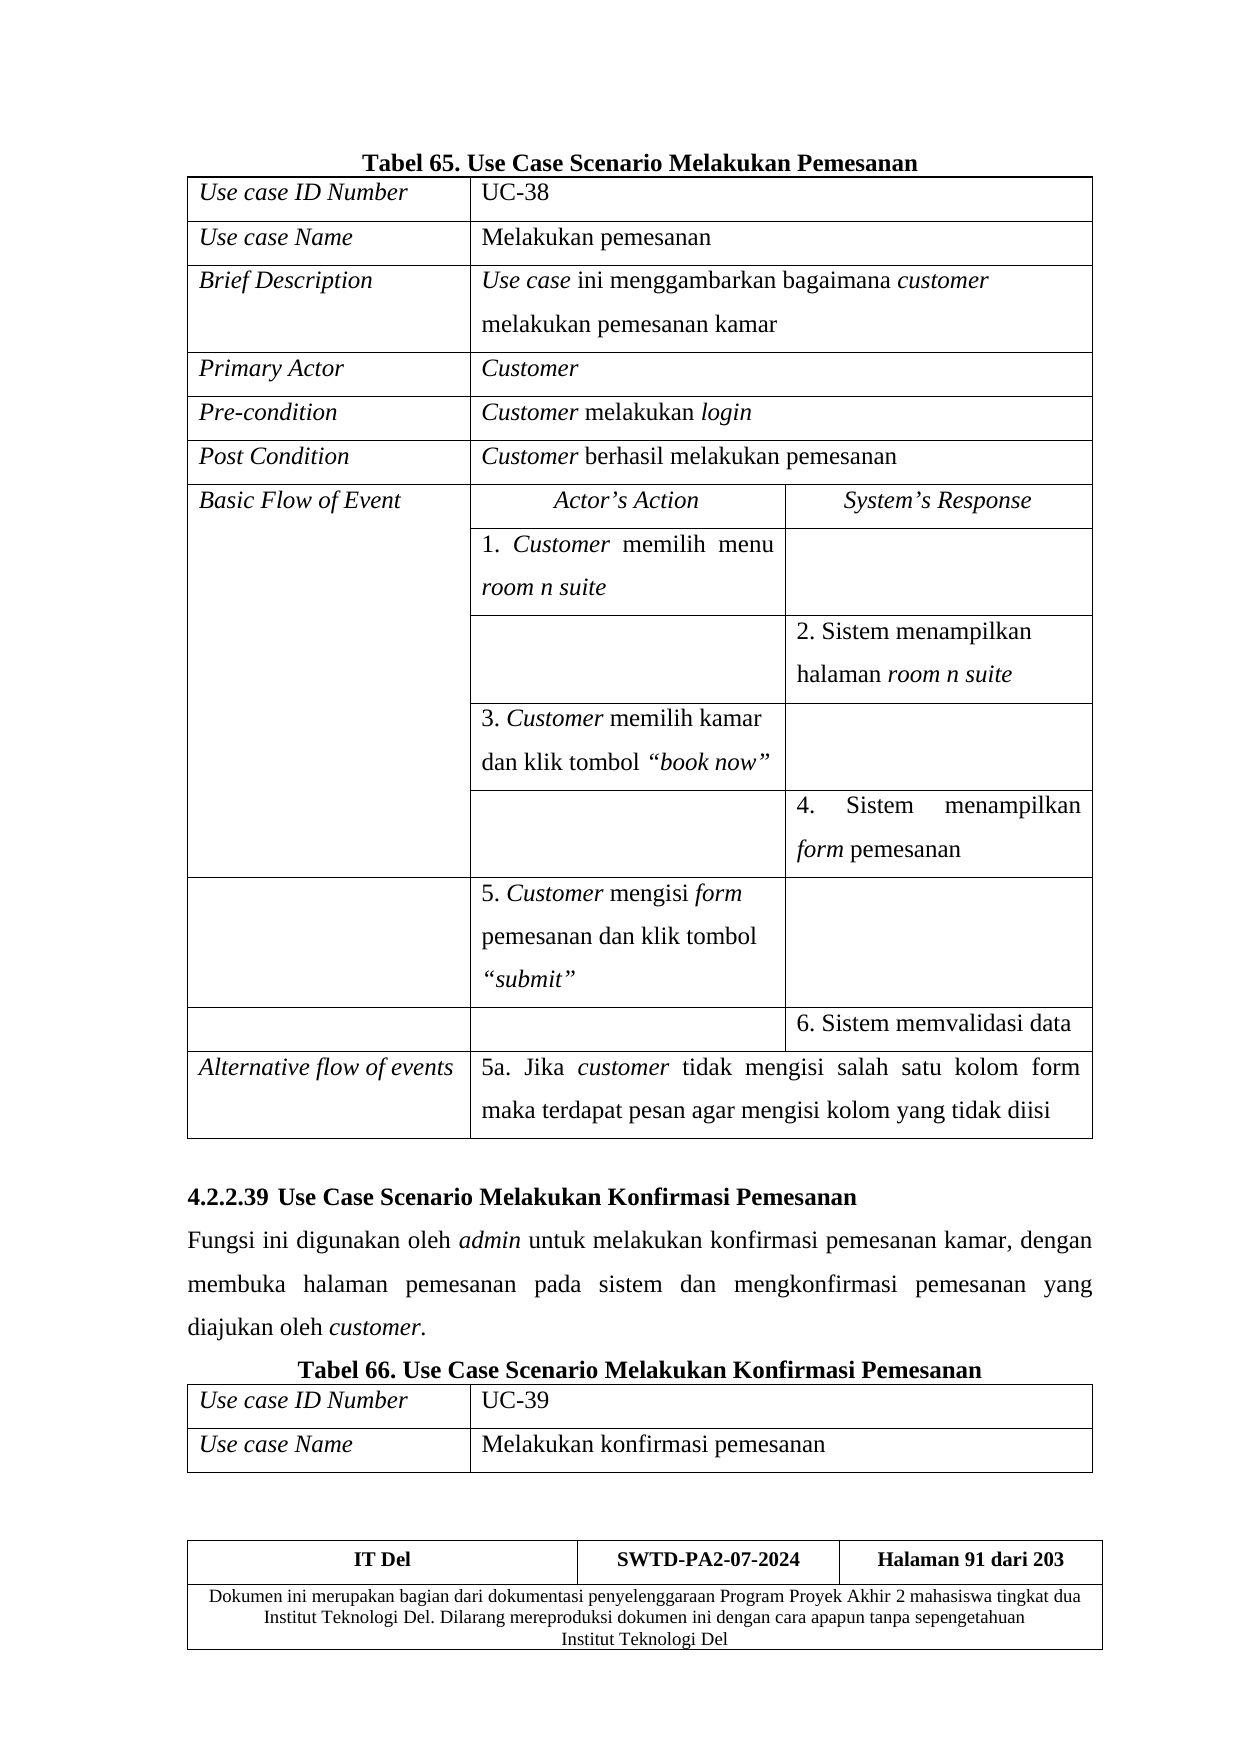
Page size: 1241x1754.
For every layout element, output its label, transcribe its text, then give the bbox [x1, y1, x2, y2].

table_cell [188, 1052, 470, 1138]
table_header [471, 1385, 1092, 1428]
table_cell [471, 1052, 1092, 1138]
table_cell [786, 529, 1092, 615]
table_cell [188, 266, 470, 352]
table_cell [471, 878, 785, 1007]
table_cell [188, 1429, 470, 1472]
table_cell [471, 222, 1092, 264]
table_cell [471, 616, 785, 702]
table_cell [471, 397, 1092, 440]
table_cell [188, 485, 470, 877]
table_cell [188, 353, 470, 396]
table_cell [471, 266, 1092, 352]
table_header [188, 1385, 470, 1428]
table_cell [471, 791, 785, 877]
list Use Case Scenario Melakukan Konfirmasi Pemesanan [187, 1182, 1092, 1211]
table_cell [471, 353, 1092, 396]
text Tabel 66. Use Case Scenario Melakukan Konfirmasi Pemesanan [187, 1355, 1092, 1384]
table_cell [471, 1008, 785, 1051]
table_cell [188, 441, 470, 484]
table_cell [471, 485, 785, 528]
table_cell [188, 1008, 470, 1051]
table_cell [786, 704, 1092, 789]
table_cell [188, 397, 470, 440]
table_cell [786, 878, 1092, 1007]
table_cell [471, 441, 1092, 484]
text Fungsi ini digunakan oleh admin untuk melakukan konfirmasi pemesanan kamar, dengan membuka halaman pemesanan pada sistem dan mengkonfirmasi pemesanan yang diajukan oleh customer. [187, 1226, 1092, 1341]
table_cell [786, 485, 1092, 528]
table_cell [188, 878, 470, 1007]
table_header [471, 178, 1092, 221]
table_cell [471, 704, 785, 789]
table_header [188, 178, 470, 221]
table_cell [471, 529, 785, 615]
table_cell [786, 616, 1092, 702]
text Tabel 65. Use Case Scenario Melakukan Pemesanan [187, 148, 1092, 176]
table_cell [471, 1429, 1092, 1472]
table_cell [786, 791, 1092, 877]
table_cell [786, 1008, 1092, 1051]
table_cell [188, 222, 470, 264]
